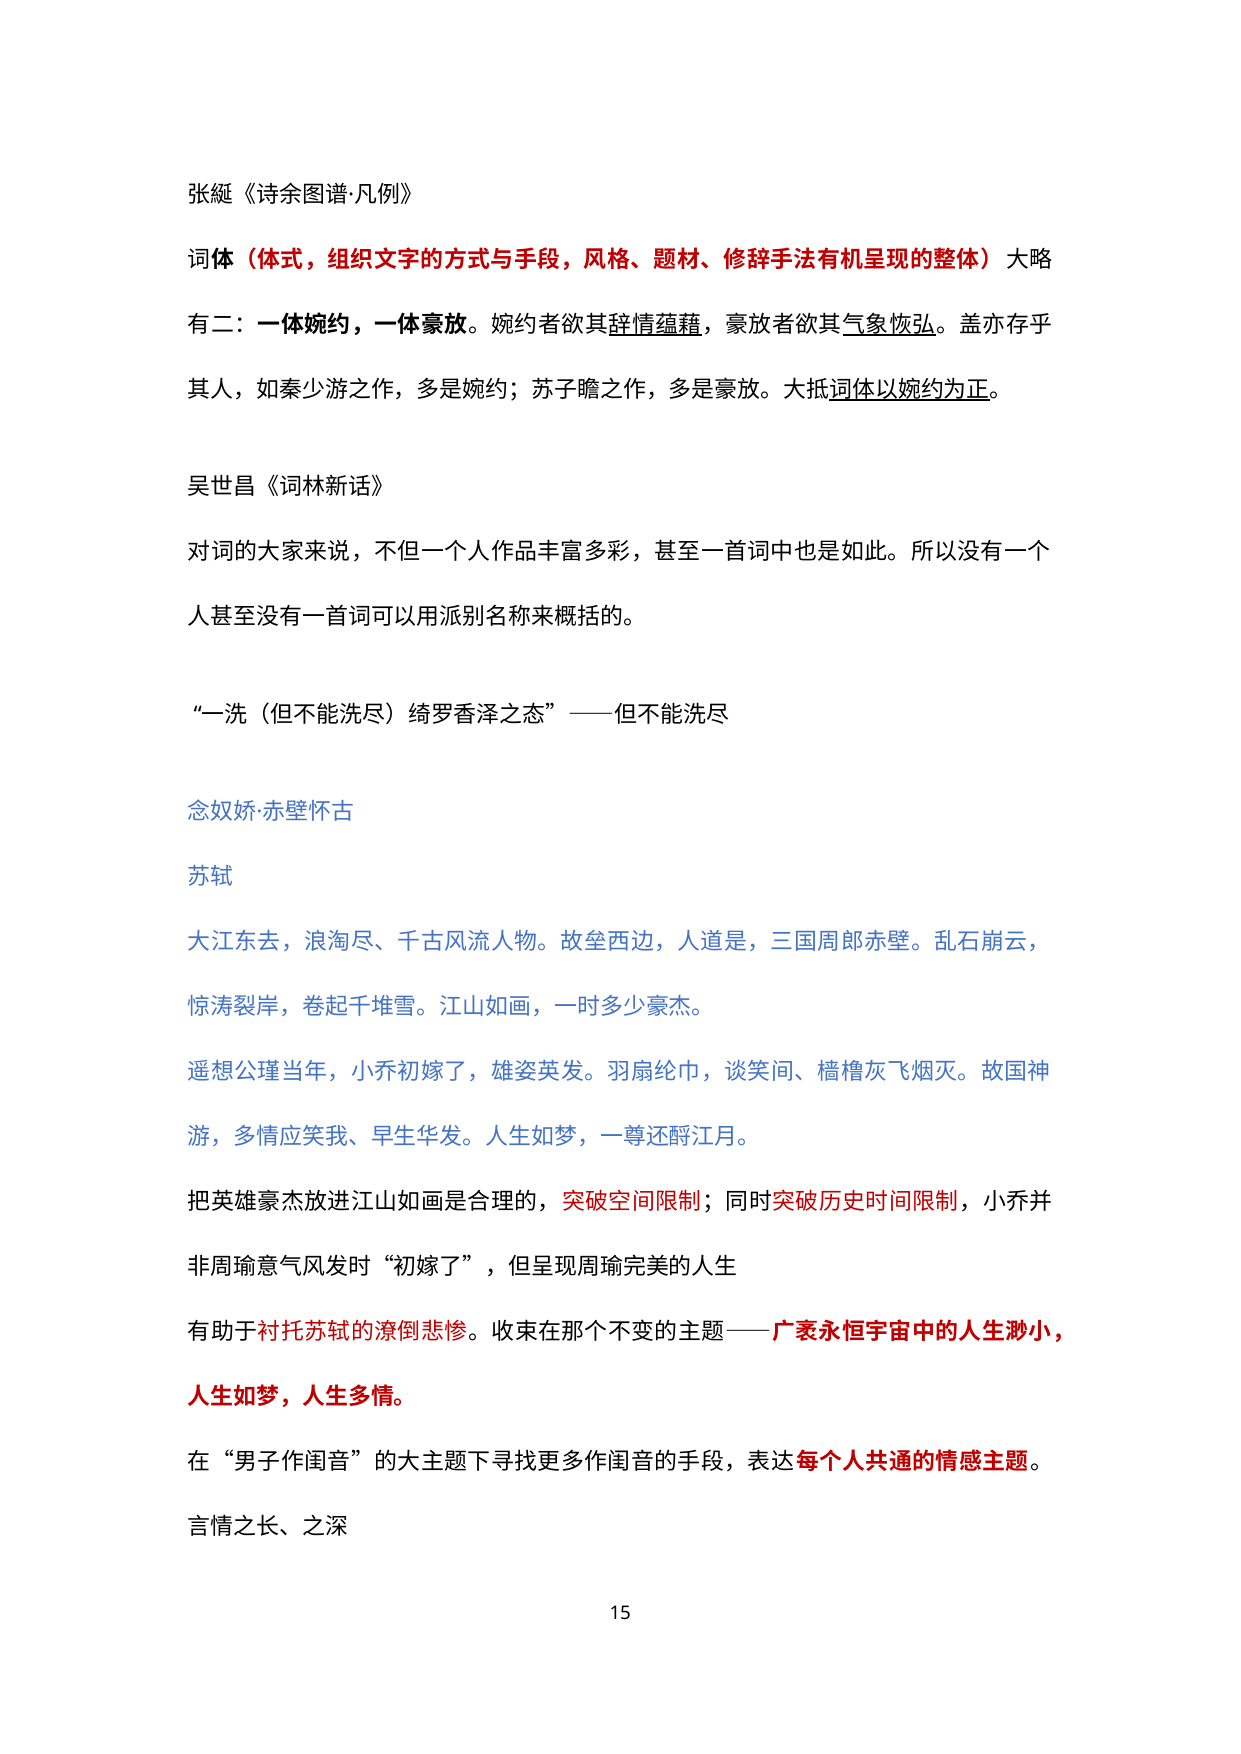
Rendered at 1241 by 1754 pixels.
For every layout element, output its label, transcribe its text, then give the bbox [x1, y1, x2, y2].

text 词体（体式，组织文字的方式与手段，风格、题材、修辞手法有机呈现的整体）大略有二：一体婉约，一体豪放。婉约者欲其辞情蕴藉，豪放者欲其气象恢弘。盖亦存乎其人，如秦少游之作，多是婉约；苏子瞻之作，多是豪放。大抵词体以婉约为正。 [187, 225, 1053, 420]
text 把英雄豪杰放进江山如画是合理的，突破空间限制；同时突破历史时间限制，小乔并非周瑜意气风发时“初嫁了”，但呈现周瑜完美的人生 [187, 1167, 1053, 1297]
text 念奴娇·赤壁怀古 [187, 777, 1053, 842]
text 有助于衬托苏轼的潦倒悲惨。收束在那个不变的主题——广袤永恒宇宙中的人生渺小，人生如梦，人生多情。 [187, 1297, 1053, 1427]
text “一洗（但不能洗尽）绮罗香泽之态”——但不能洗尽 [187, 680, 1053, 745]
text 吴世昌《词林新话》 [187, 452, 1053, 517]
text 张綖《诗余图谱·凡例》 [187, 160, 1053, 225]
text 遥想公瑾当年，小乔初嫁了，雄姿英发。羽扇纶巾，谈笑间、樯橹灰飞烟灭。故国神游，多情应笑我、早生华发。人生如梦，一尊还酹江月。 [187, 1037, 1053, 1167]
text 对词的大家来说，不但一个人作品丰富多彩，甚至一首词中也是如此。所以没有一个人甚至没有一首词可以用派别名称来概括的。 [187, 517, 1053, 647]
text 在“男子作闺音”的大主题下寻找更多作闺音的手段，表达每个人共通的情感主题。言情之长、之深 [187, 1427, 1053, 1557]
text 大江东去，浪淘尽、千古风流人物。故垒西边，人道是，三国周郎赤壁。乱石崩云，惊涛裂岸，卷起千堆雪。江山如画，一时多少豪杰。 [187, 907, 1053, 1037]
text 苏轼 [187, 842, 1053, 907]
